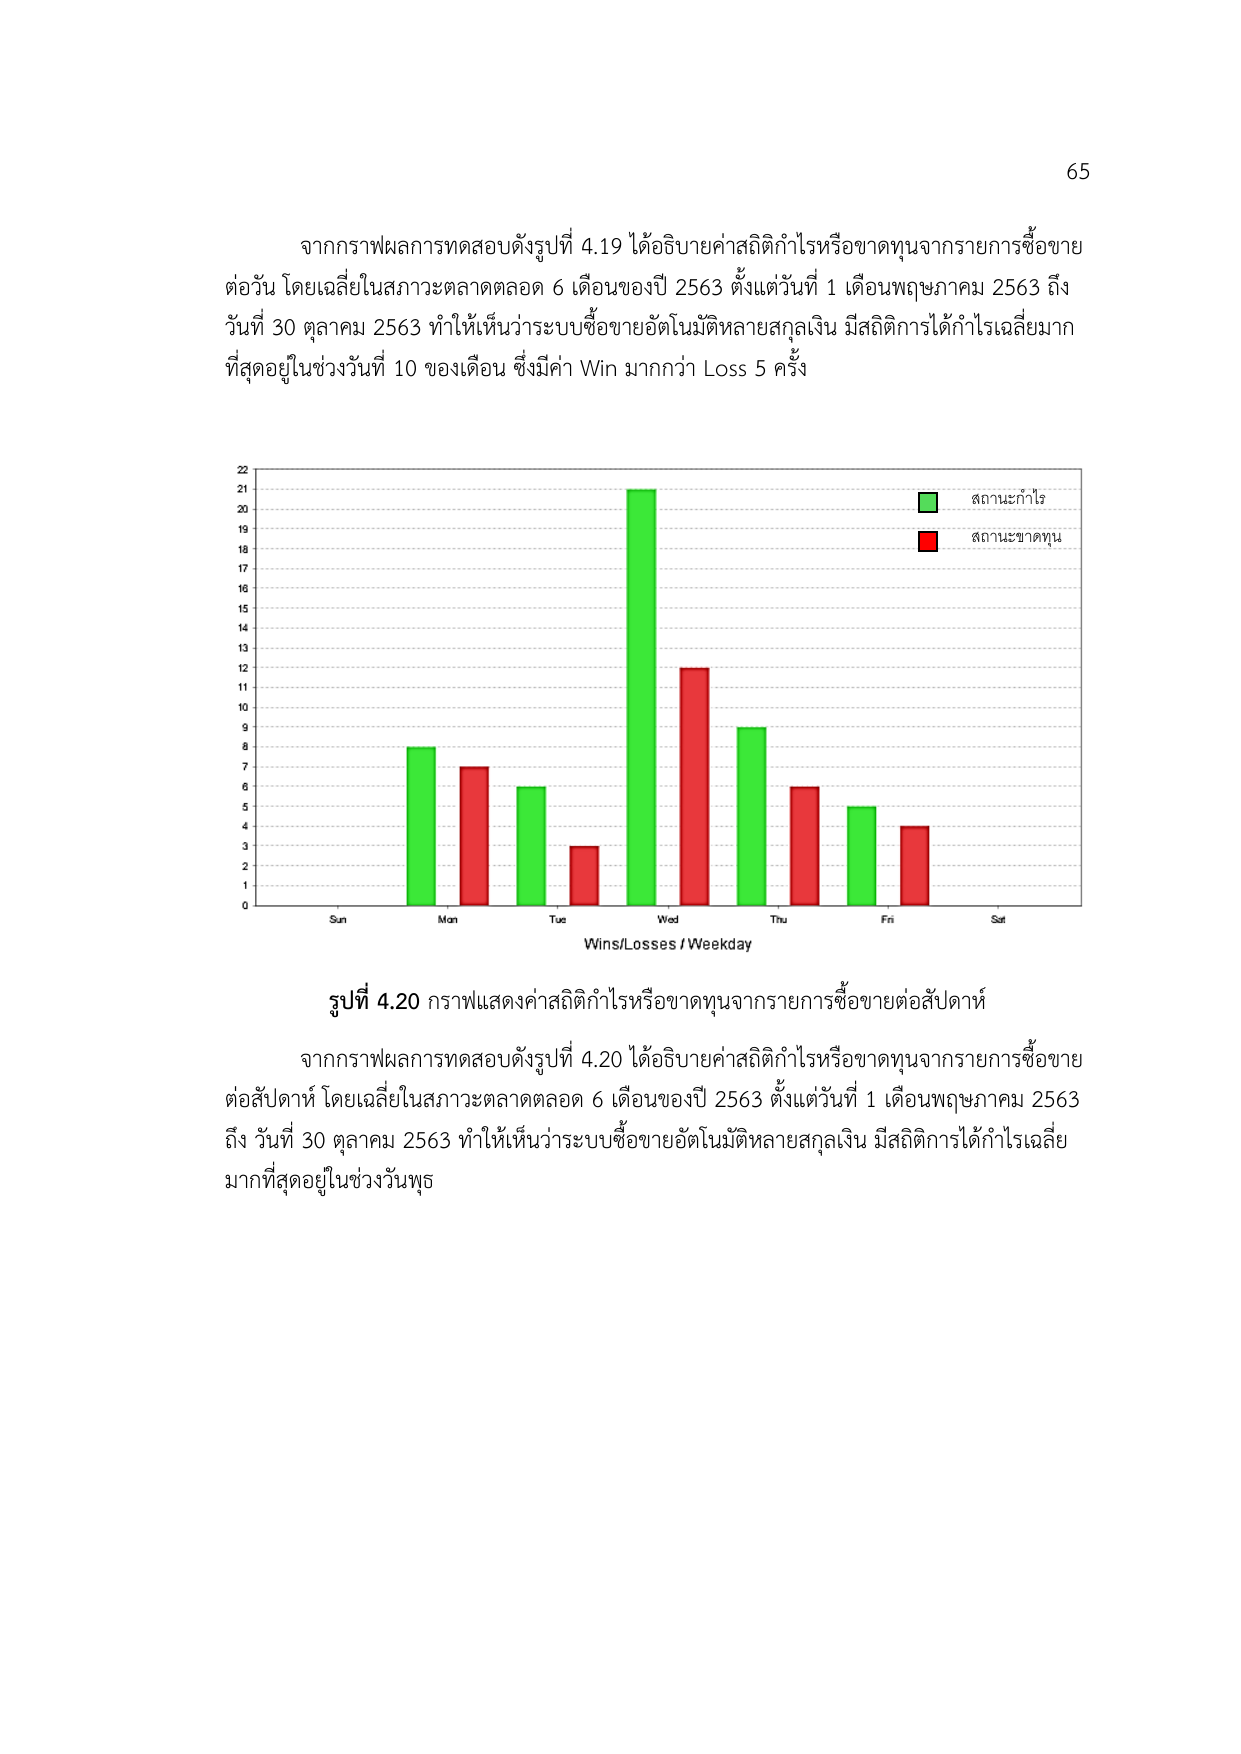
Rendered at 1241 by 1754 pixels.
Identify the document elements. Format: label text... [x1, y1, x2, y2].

text รูปที่ 4.20 กราฟแสดงค่าสถิติกำไรหรือขาดทุนจากรายการซื้อขายต่อสัปดาห์ [225, 980, 1090, 1018]
text จากกราฟผลการทดสอบดังรูปที่ 4.19 ได้อธิบายค่าสถิติกำไรหรือขาดทุนจากรายการซื้อขายต่อวัน โดยเฉลี่ยในสภาวะตลาดตลอด 6 เดือนของปี 2563 ตั้งแต่วันที่ 1 เดือนพฤษภาคม 2563 ถึง วันที่ 30 ตุลาคม 2563 ทำให้เห็นว่าระบบซื้อขายอัตโนมัติหลายสกุลเงิน มีสถิติการได้กำไรเฉลี่ยมากที่สุดอยู่ในช่วงวันที่ 10 ของเดือน ซึ่งมีค่า Win มากกว่า Loss 5 ครั้ง [225, 225, 1090, 384]
picture [225, 461, 1091, 961]
text จากกราฟผลการทดสอบดังรูปที่ 4.20 ได้อธิบายค่าสถิติกำไรหรือขาดทุนจากรายการซื้อขายต่อสัปดาห์ โดยเฉลี่ยในสภาวะตลาดตลอด 6 เดือนของปี 2563 ตั้งแต่วันที่ 1 เดือนพฤษภาคม 2563 ถึง วันที่ 30 ตุลาคม 2563 ทำให้เห็นว่าระบบซื้อขายอัตโนมัติหลายสกุลเงิน มีสถิติการได้กำไรเฉลี่ยมากที่สุดอยู่ในช่วงวันพุธ [225, 1038, 1090, 1197]
